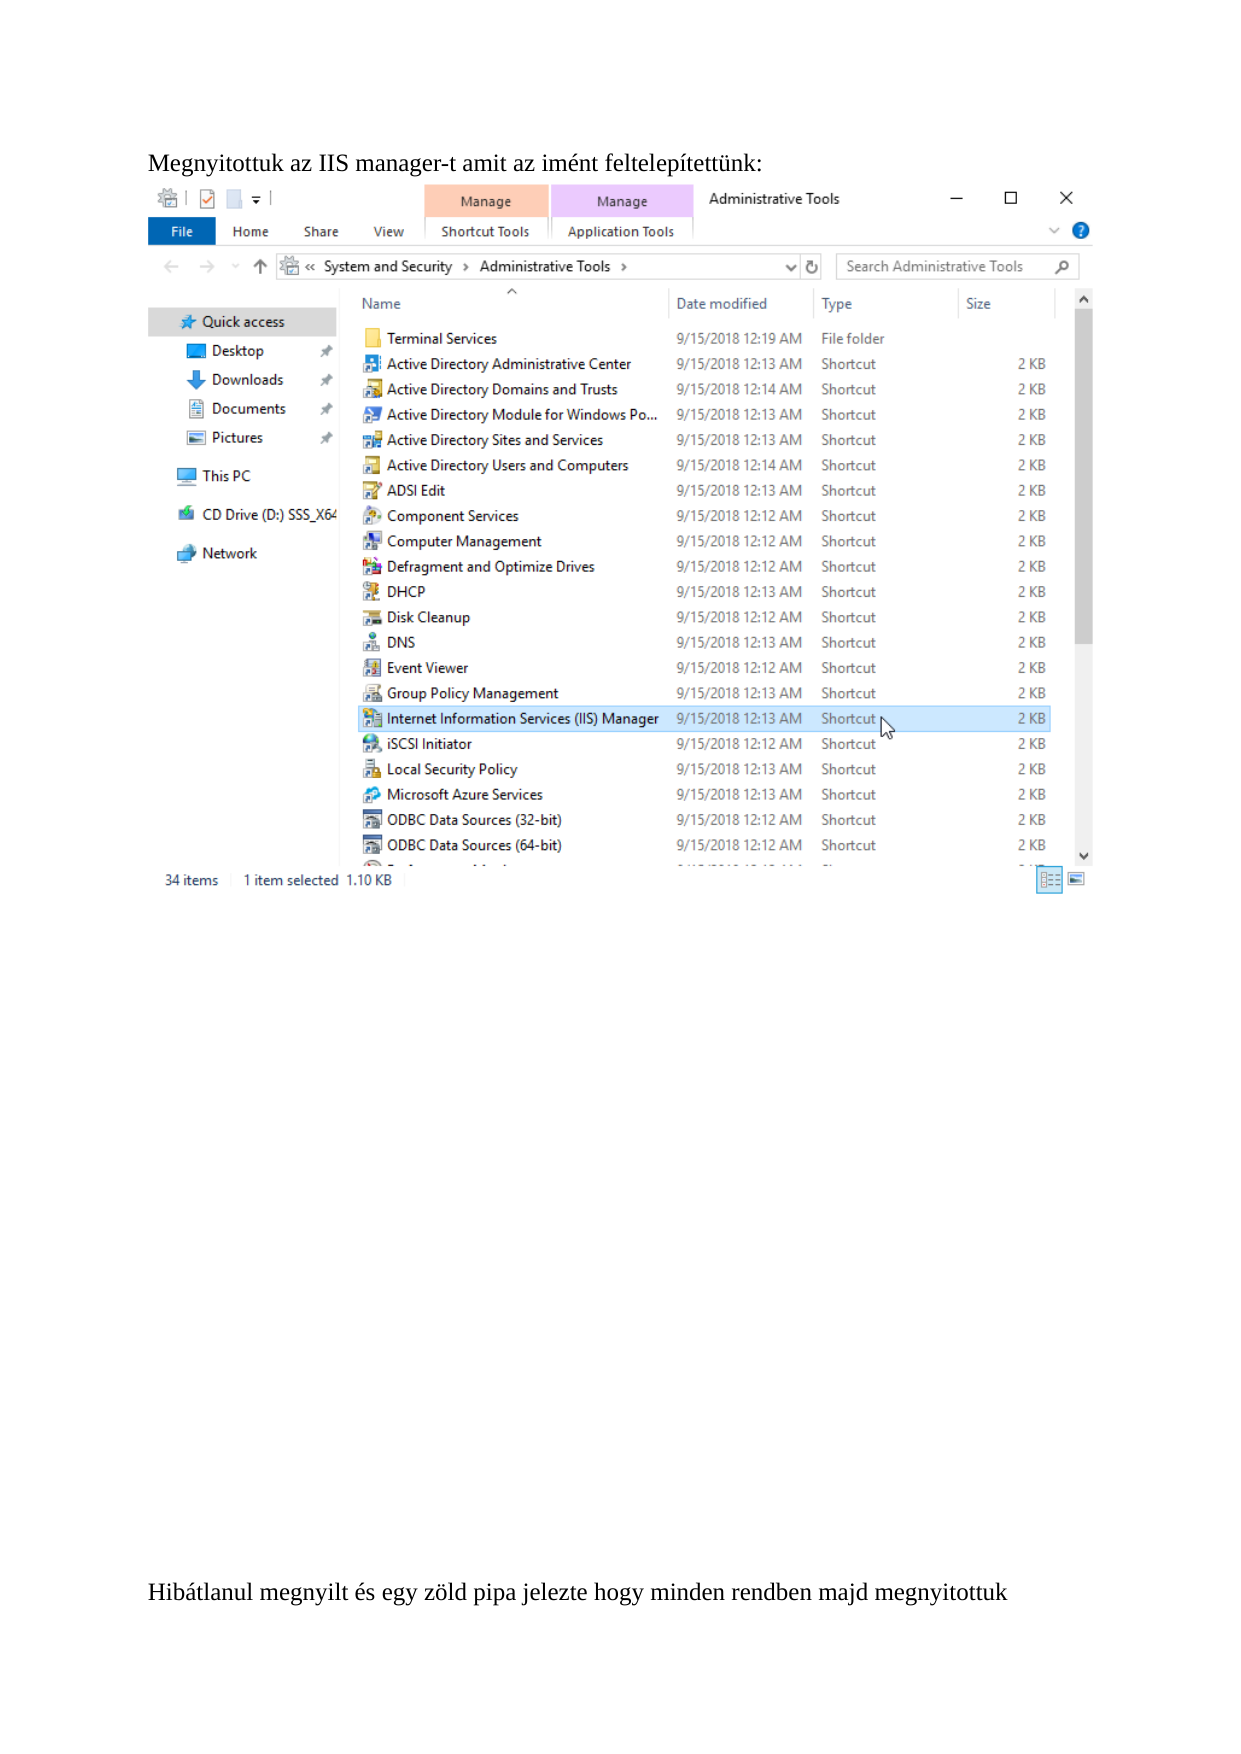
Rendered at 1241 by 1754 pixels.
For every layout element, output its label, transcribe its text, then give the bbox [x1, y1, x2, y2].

picture [147, 181, 1093, 895]
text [148, 917, 1093, 1606]
text Megnyitottuk az IIS manager-t amit az imént feltelepítettünk: [148, 148, 1093, 181]
